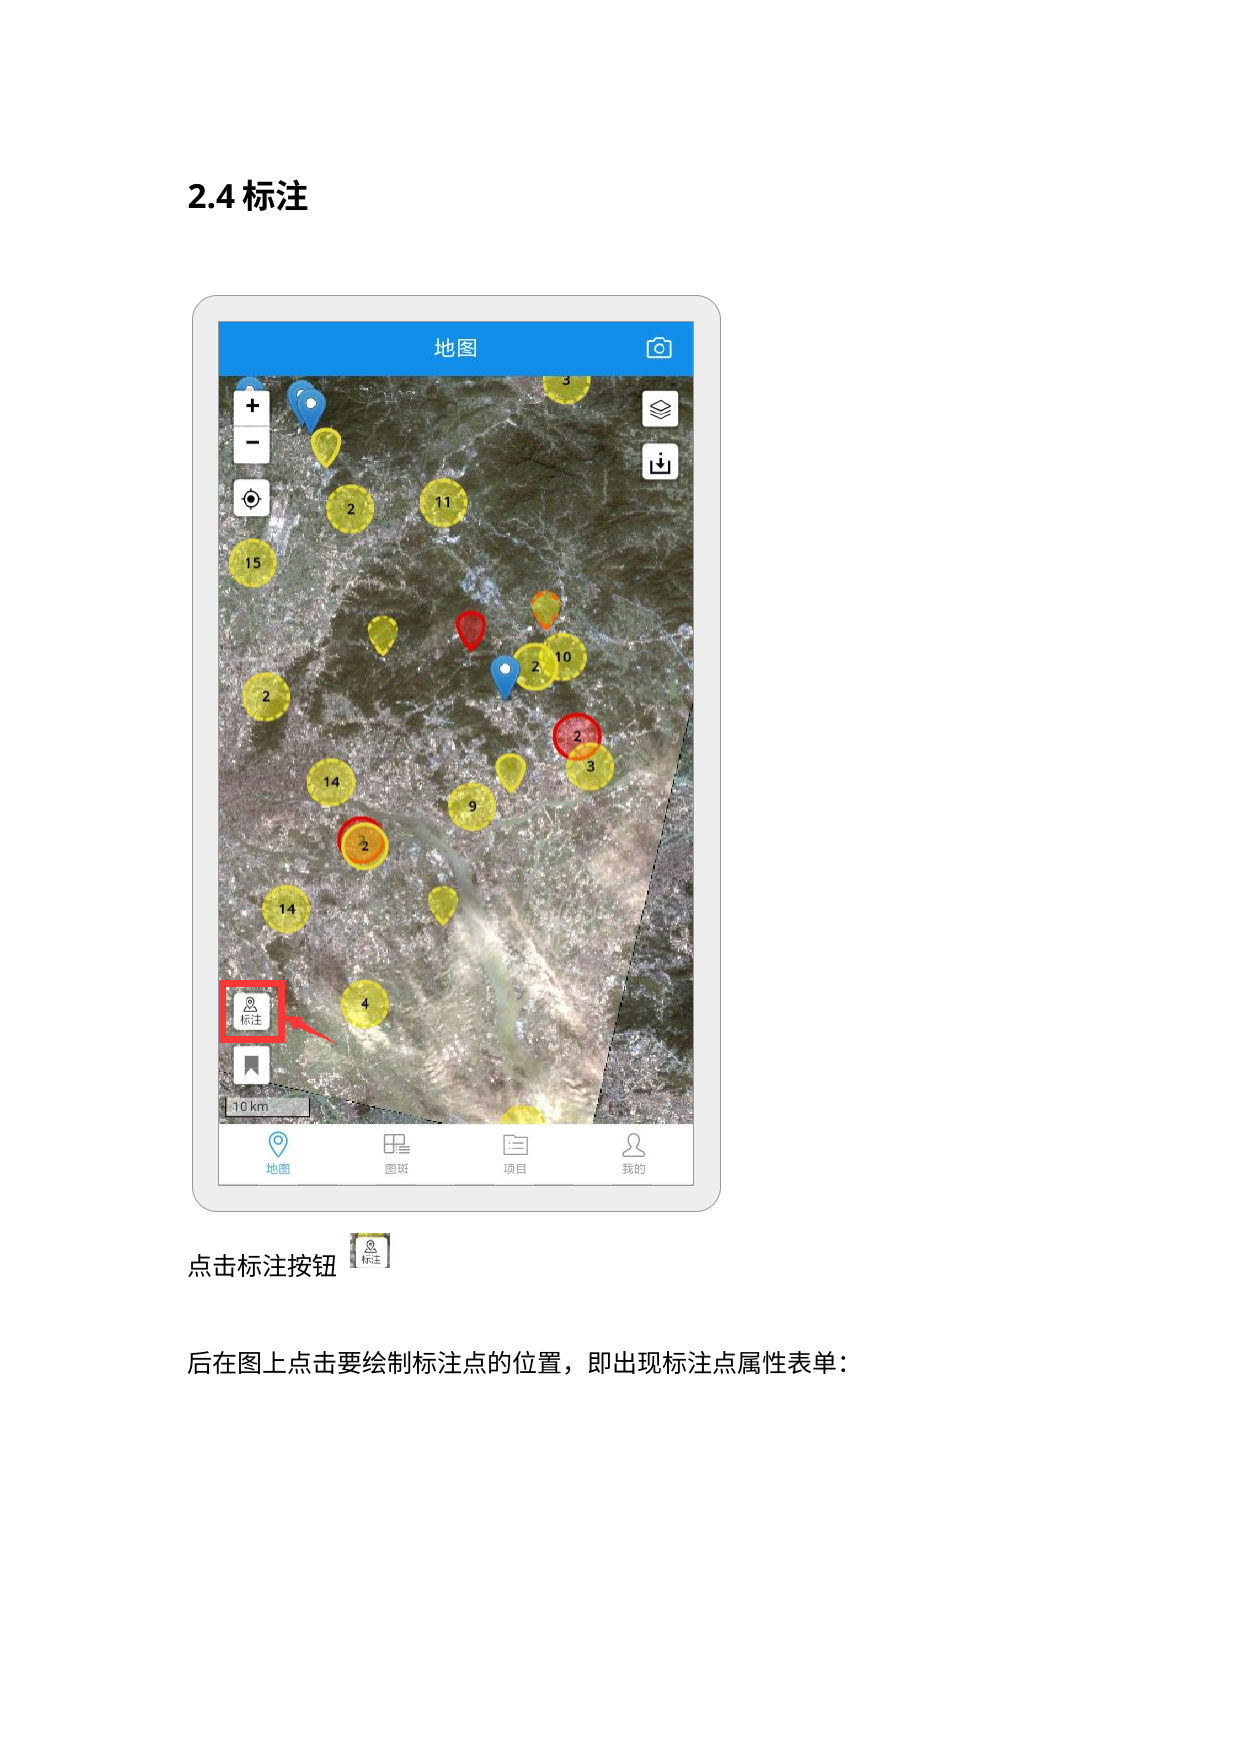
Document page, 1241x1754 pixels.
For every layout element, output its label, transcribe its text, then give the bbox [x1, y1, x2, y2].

text 点击标注按钮 [187, 1232, 1053, 1297]
subtitle 2.4标注 [187, 162, 1053, 227]
picture [350, 1233, 390, 1268]
text 后在图上点击要绘制标注点的位置，即出现标注点属性表单： [187, 1329, 1053, 1394]
picture [187, 289, 723, 1220]
